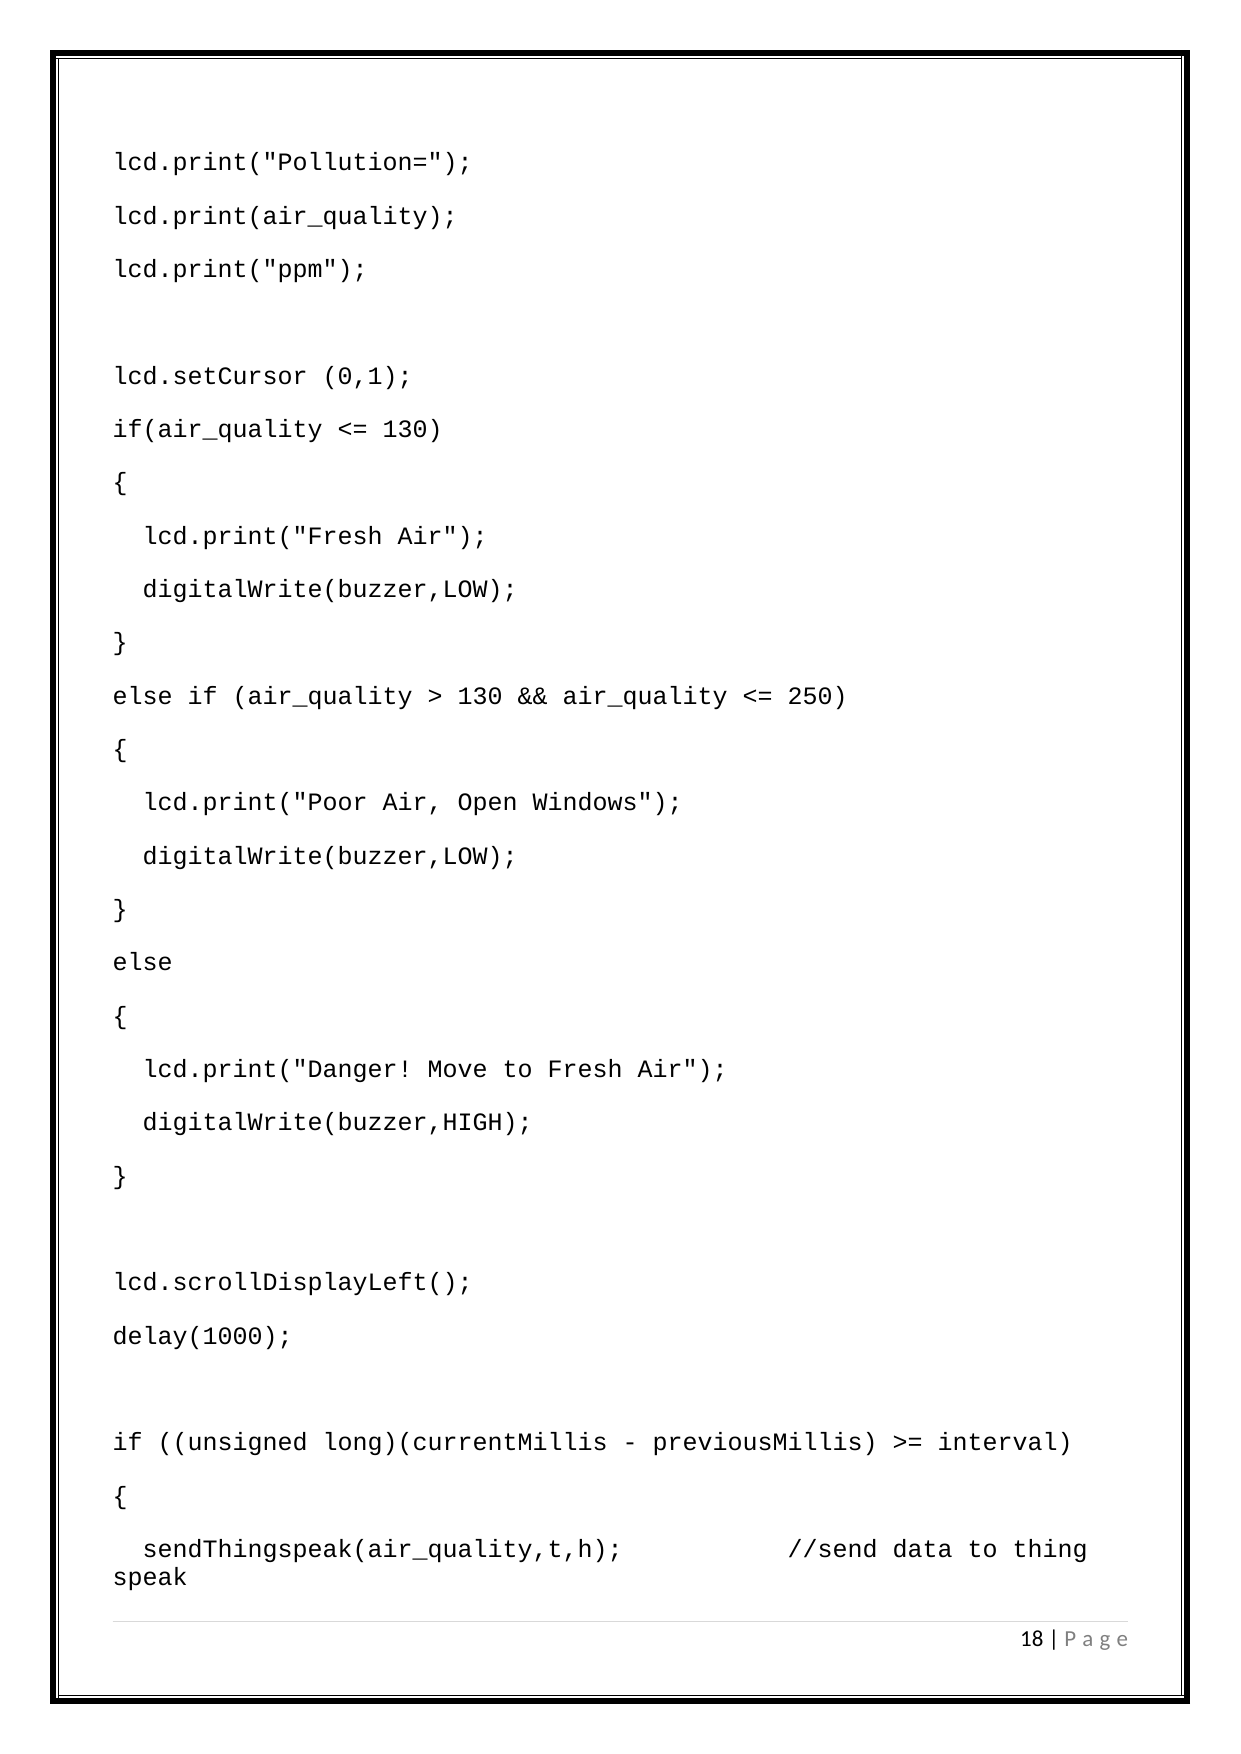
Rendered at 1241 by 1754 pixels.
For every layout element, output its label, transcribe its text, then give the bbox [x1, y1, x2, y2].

text { [112, 1483, 1128, 1512]
text sendThingspeak(air_quality,t,h); //send data to thing speak [112, 1537, 1128, 1593]
text else if (air_quality > 130 && air_quality <= 250) [112, 683, 1128, 712]
text if(air_quality <= 130) [112, 417, 1128, 445]
text digitalWrite(buzzer,LOW); [112, 577, 1128, 605]
text lcd.print("Danger! Move to Fresh Air"); [112, 1057, 1128, 1085]
text lcd.print("Poor Air, Open Windows"); [112, 790, 1128, 818]
text digitalWrite(buzzer,LOW); [112, 843, 1128, 872]
text else [112, 950, 1128, 978]
text lcd.setCursor (0,1); [112, 363, 1128, 392]
text digitalWrite(buzzer,HIGH); [112, 1110, 1128, 1138]
text { [112, 737, 1128, 765]
text lcd.print("Fresh Air"); [112, 523, 1128, 552]
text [112, 1430, 1128, 1458]
text } [112, 630, 1128, 658]
text { [112, 1003, 1128, 1032]
text lcd.print(air_quality); [112, 203, 1128, 232]
text } [112, 897, 1128, 925]
text lcd.print("Pollution="); [112, 150, 1128, 178]
text } [112, 1163, 1128, 1192]
text lcd.print("ppm"); [112, 257, 1128, 285]
text { [112, 470, 1128, 498]
text delay(1000); [112, 1323, 1128, 1352]
text lcd.scrollDisplayLeft(); [112, 1270, 1128, 1298]
